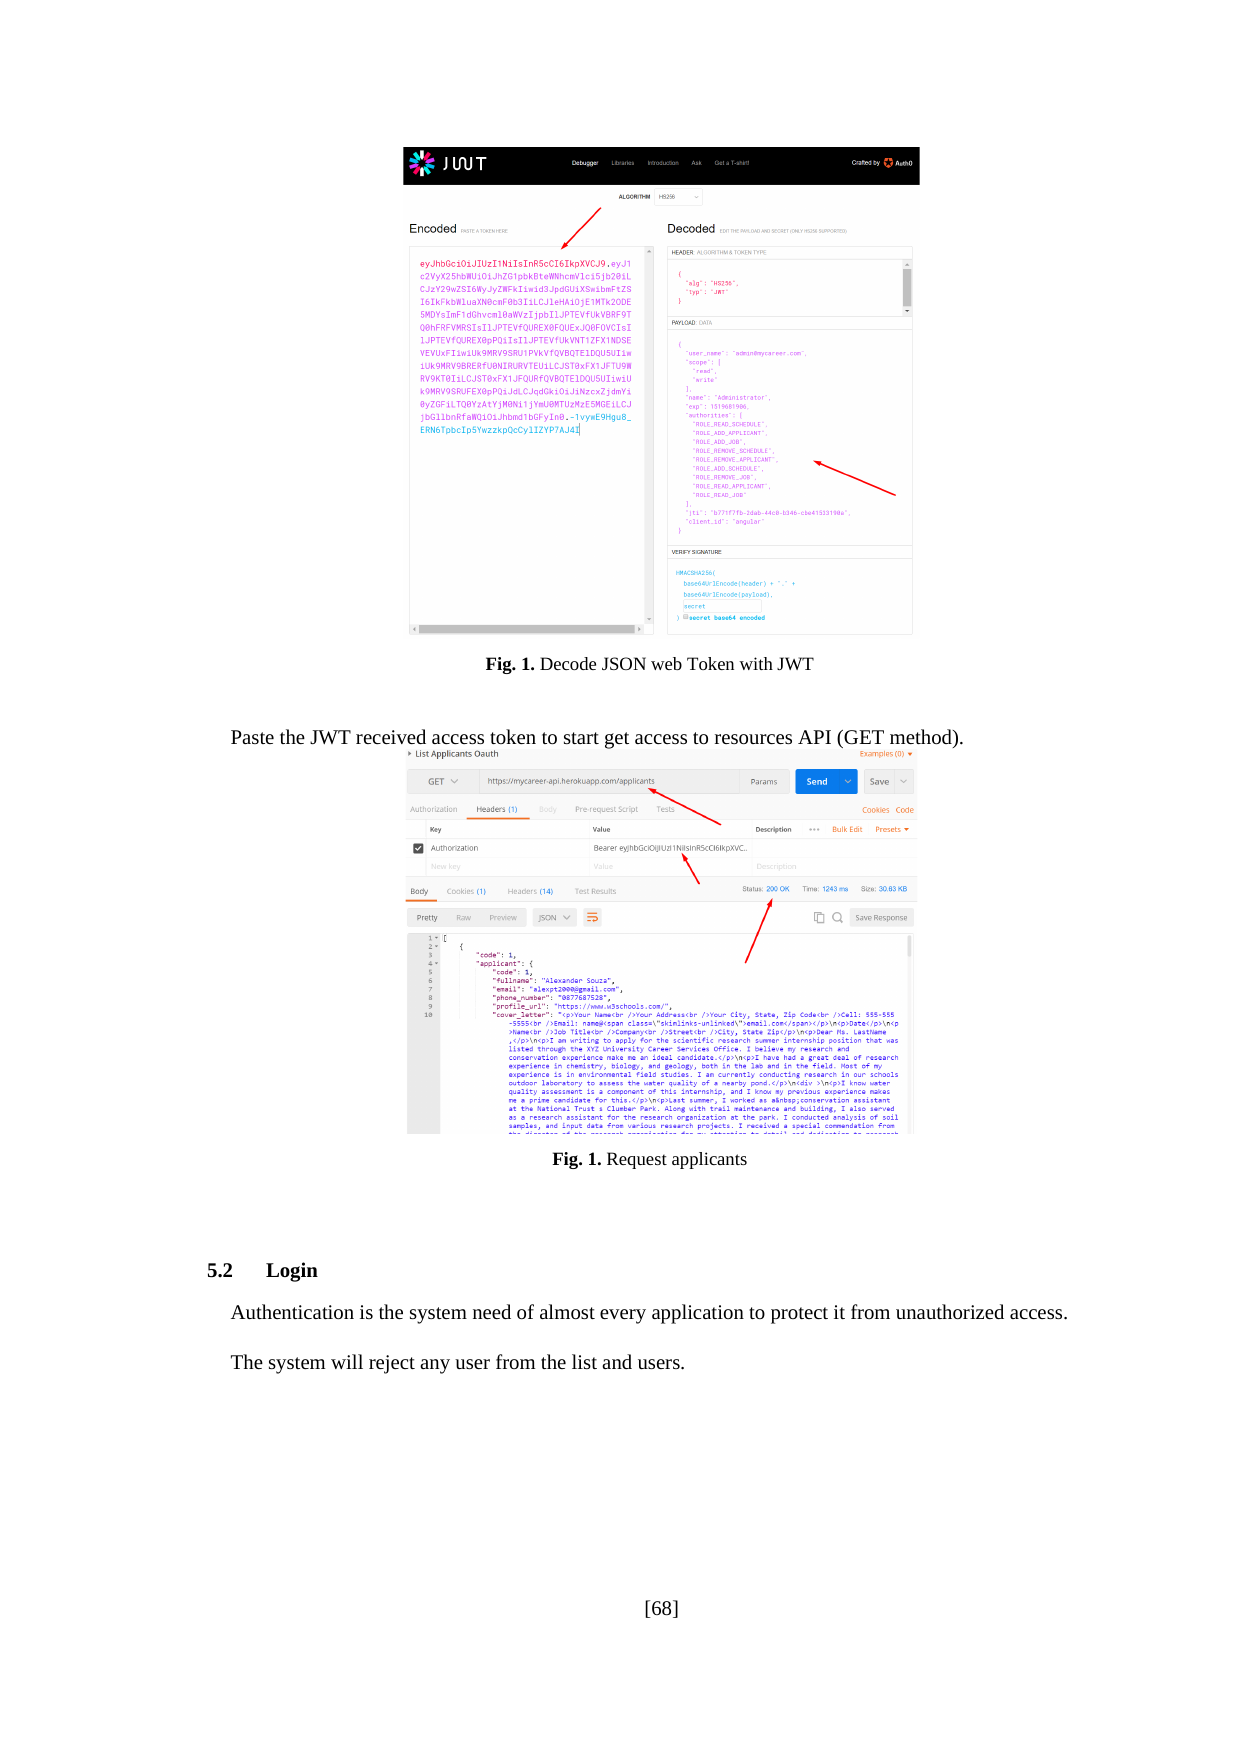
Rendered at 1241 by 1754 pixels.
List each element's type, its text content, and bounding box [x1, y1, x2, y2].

text Authentication is the system need of almost every application to protect it from unauthorized access. [207, 1299, 1092, 1324]
picture [405, 749, 918, 1134]
text Fig. 82. Decode JSON web Token with JWT [207, 651, 1092, 674]
text Fig. 83. Request applicants [207, 1147, 1092, 1169]
subtitle Login [207, 1257, 1092, 1282]
text The system will reject any user from the list and users. [207, 1349, 1092, 1374]
text Paste the JWT received access token to start get access to resources API (GET method). [207, 724, 1092, 749]
picture [403, 147, 920, 639]
